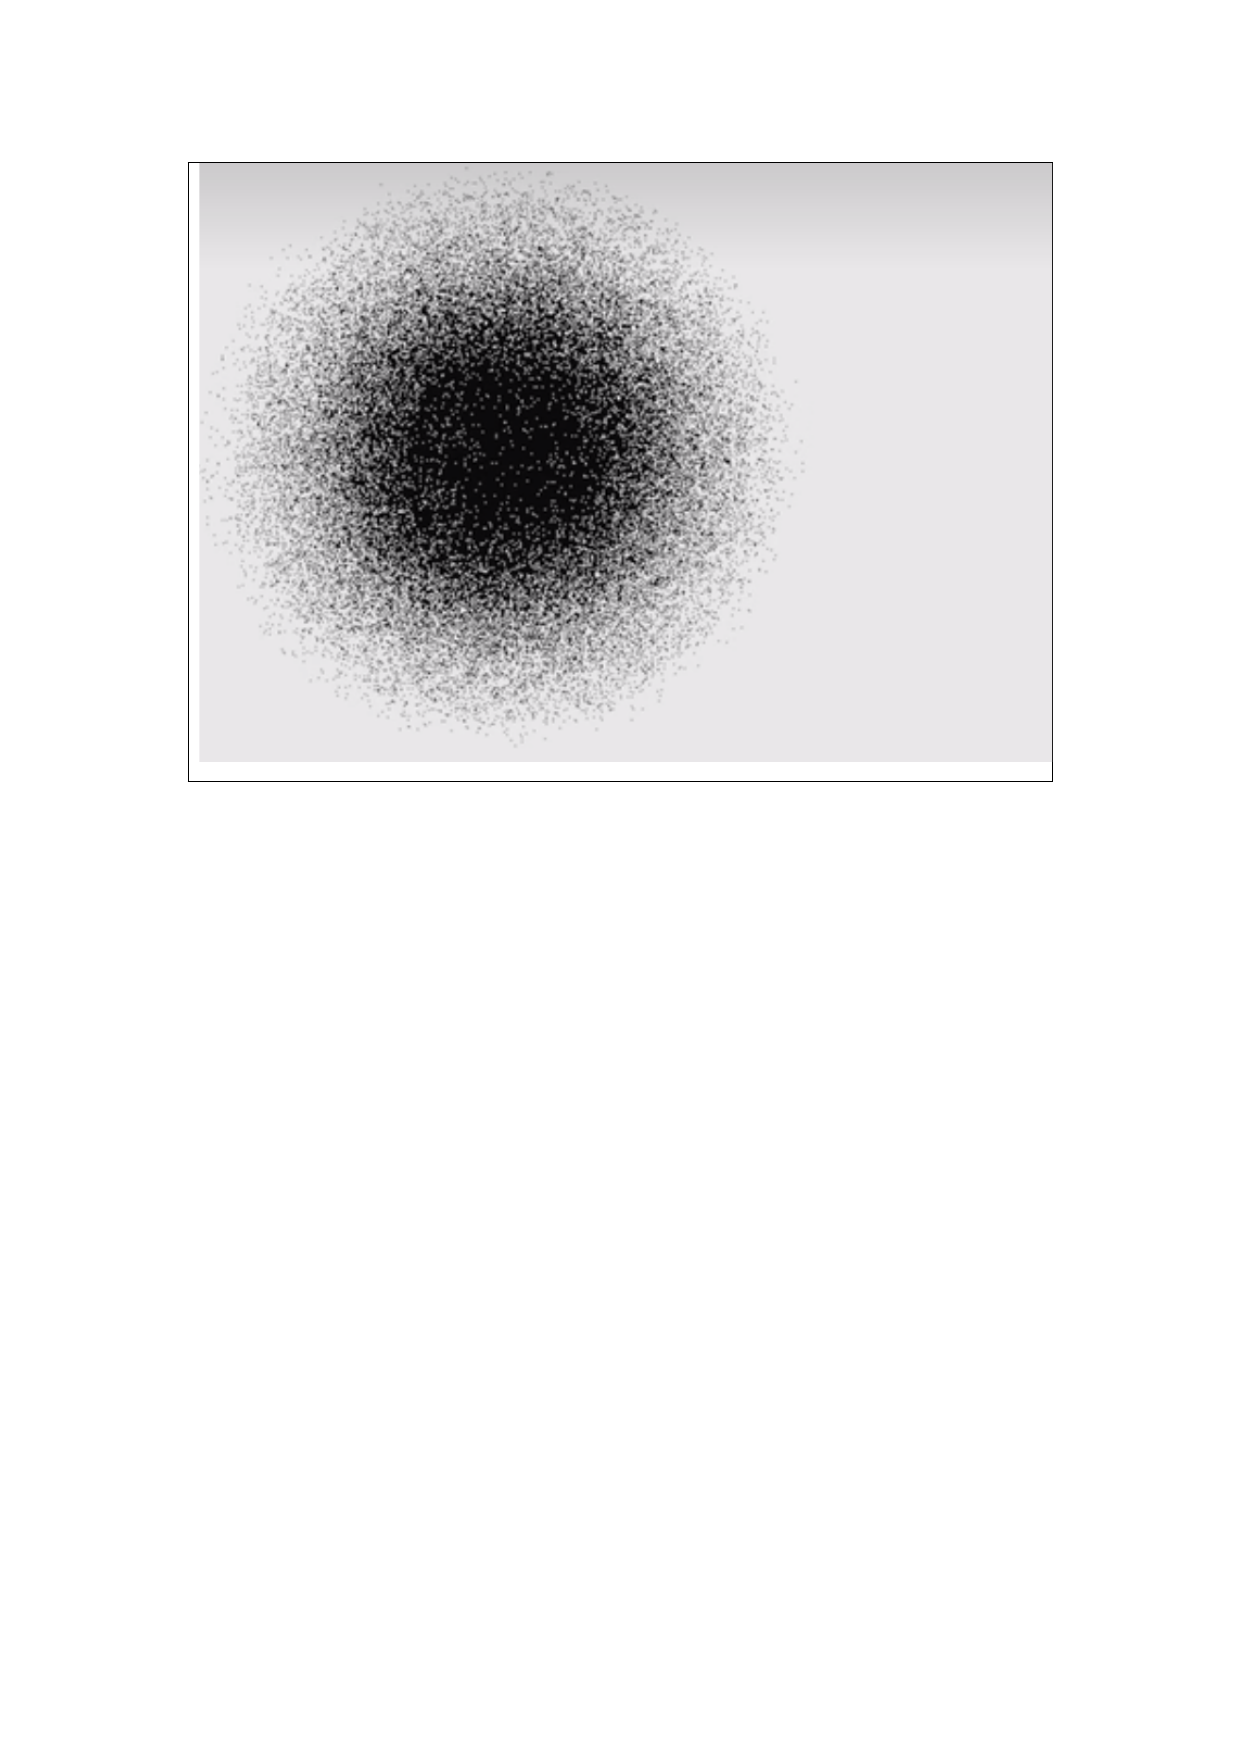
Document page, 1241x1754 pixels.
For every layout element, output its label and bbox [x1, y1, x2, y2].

picture [199, 163, 1053, 762]
table_header [189, 163, 1052, 781]
